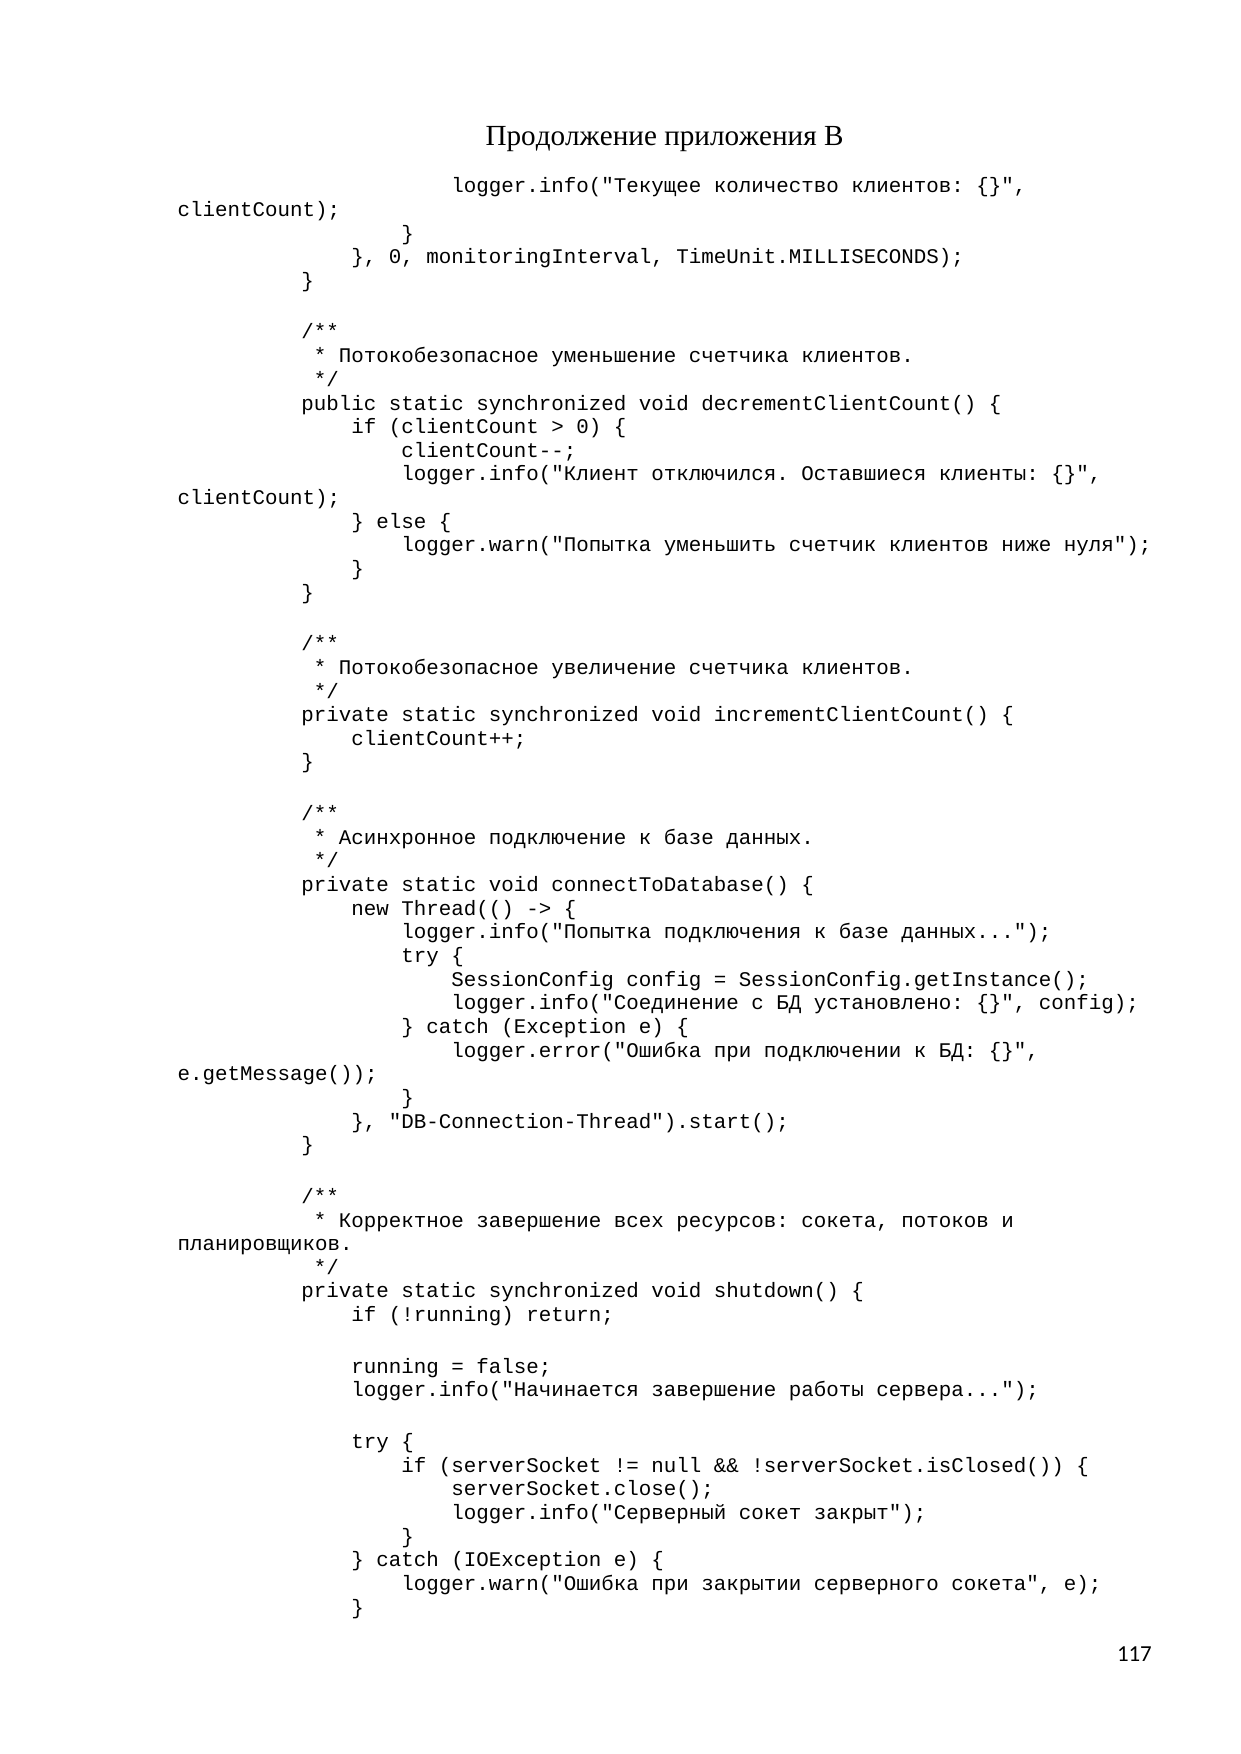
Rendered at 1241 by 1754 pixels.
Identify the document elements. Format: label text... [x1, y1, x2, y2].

text logger.error("Ошибка при подключении к БД: {}", e.getMessage()); [177, 1040, 1152, 1087]
text Продолжение приложения В [177, 118, 1152, 152]
text } [177, 1597, 1152, 1620]
text if (!running) return; [177, 1304, 1152, 1328]
text * Корректное завершение всех ресурсов: сокета, потоков и планировщиков. [177, 1209, 1152, 1257]
text logger.info("Текущее количество клиентов: {}", clientCount); [177, 175, 1152, 223]
text clientCount++; [177, 728, 1152, 752]
text /** [177, 633, 1152, 657]
text } [177, 270, 1152, 293]
text */ [177, 851, 1152, 874]
text /** [177, 803, 1152, 827]
text } else { [177, 511, 1152, 534]
text logger.info("Серверный сокет закрыт"); [177, 1502, 1152, 1526]
text } catch (Exception e) { [177, 1016, 1152, 1040]
text */ [177, 1257, 1152, 1281]
text }, "DB-Connection-Thread").start(); [177, 1111, 1152, 1134]
text } [177, 582, 1152, 605]
text */ [177, 369, 1152, 392]
text if (serverSocket != null && !serverSocket.isClosed()) { [177, 1455, 1152, 1478]
text logger.info("Соединение с БД установлено: {}", config); [177, 992, 1152, 1016]
text } [177, 1526, 1152, 1549]
text logger.info("Клиент отключился. Оставшиеся клиенты: {}", clientCount); [177, 463, 1152, 511]
text * Асинхронное подключение к базе данных. [177, 827, 1152, 851]
text /** [177, 1186, 1152, 1209]
text try { [177, 1431, 1152, 1455]
text public static synchronized void decrementClientCount() { [177, 392, 1152, 416]
text clientCount--; [177, 440, 1152, 463]
text } [177, 1134, 1152, 1158]
text serverSocket.close(); [177, 1478, 1152, 1502]
text } [177, 1087, 1152, 1111]
text private static void connectToDatabase() { [177, 874, 1152, 898]
text */ [177, 681, 1152, 704]
text } [177, 223, 1152, 246]
text running = false; [177, 1356, 1152, 1379]
text /** [177, 322, 1152, 345]
text } [177, 752, 1152, 775]
text try { [177, 945, 1152, 969]
text SessionConfig config = SessionConfig.getInstance(); [177, 969, 1152, 992]
text private static synchronized void shutdown() { [177, 1281, 1152, 1304]
text new Thread(() -> { [177, 898, 1152, 921]
text logger.info("Попытка подключения к базе данных..."); [177, 921, 1152, 945]
text logger.warn("Ошибка при закрытии серверного сокета", e); [177, 1573, 1152, 1597]
text private static synchronized void incrementClientCount() { [177, 704, 1152, 728]
text if (clientCount > 0) { [177, 416, 1152, 440]
text * Потокобезопасное уменьшение счетчика клиентов. [177, 345, 1152, 369]
text logger.info("Начинается завершение работы сервера..."); [177, 1379, 1152, 1403]
text }, 0, monitoringInterval, TimeUnit.MILLISECONDS); [177, 246, 1152, 270]
text } catch (IOException e) { [177, 1549, 1152, 1573]
text logger.warn("Попытка уменьшить счетчик клиентов ниже нуля"); [177, 534, 1152, 558]
text } [177, 558, 1152, 582]
text * Потокобезопасное увеличение счетчика клиентов. [177, 657, 1152, 681]
